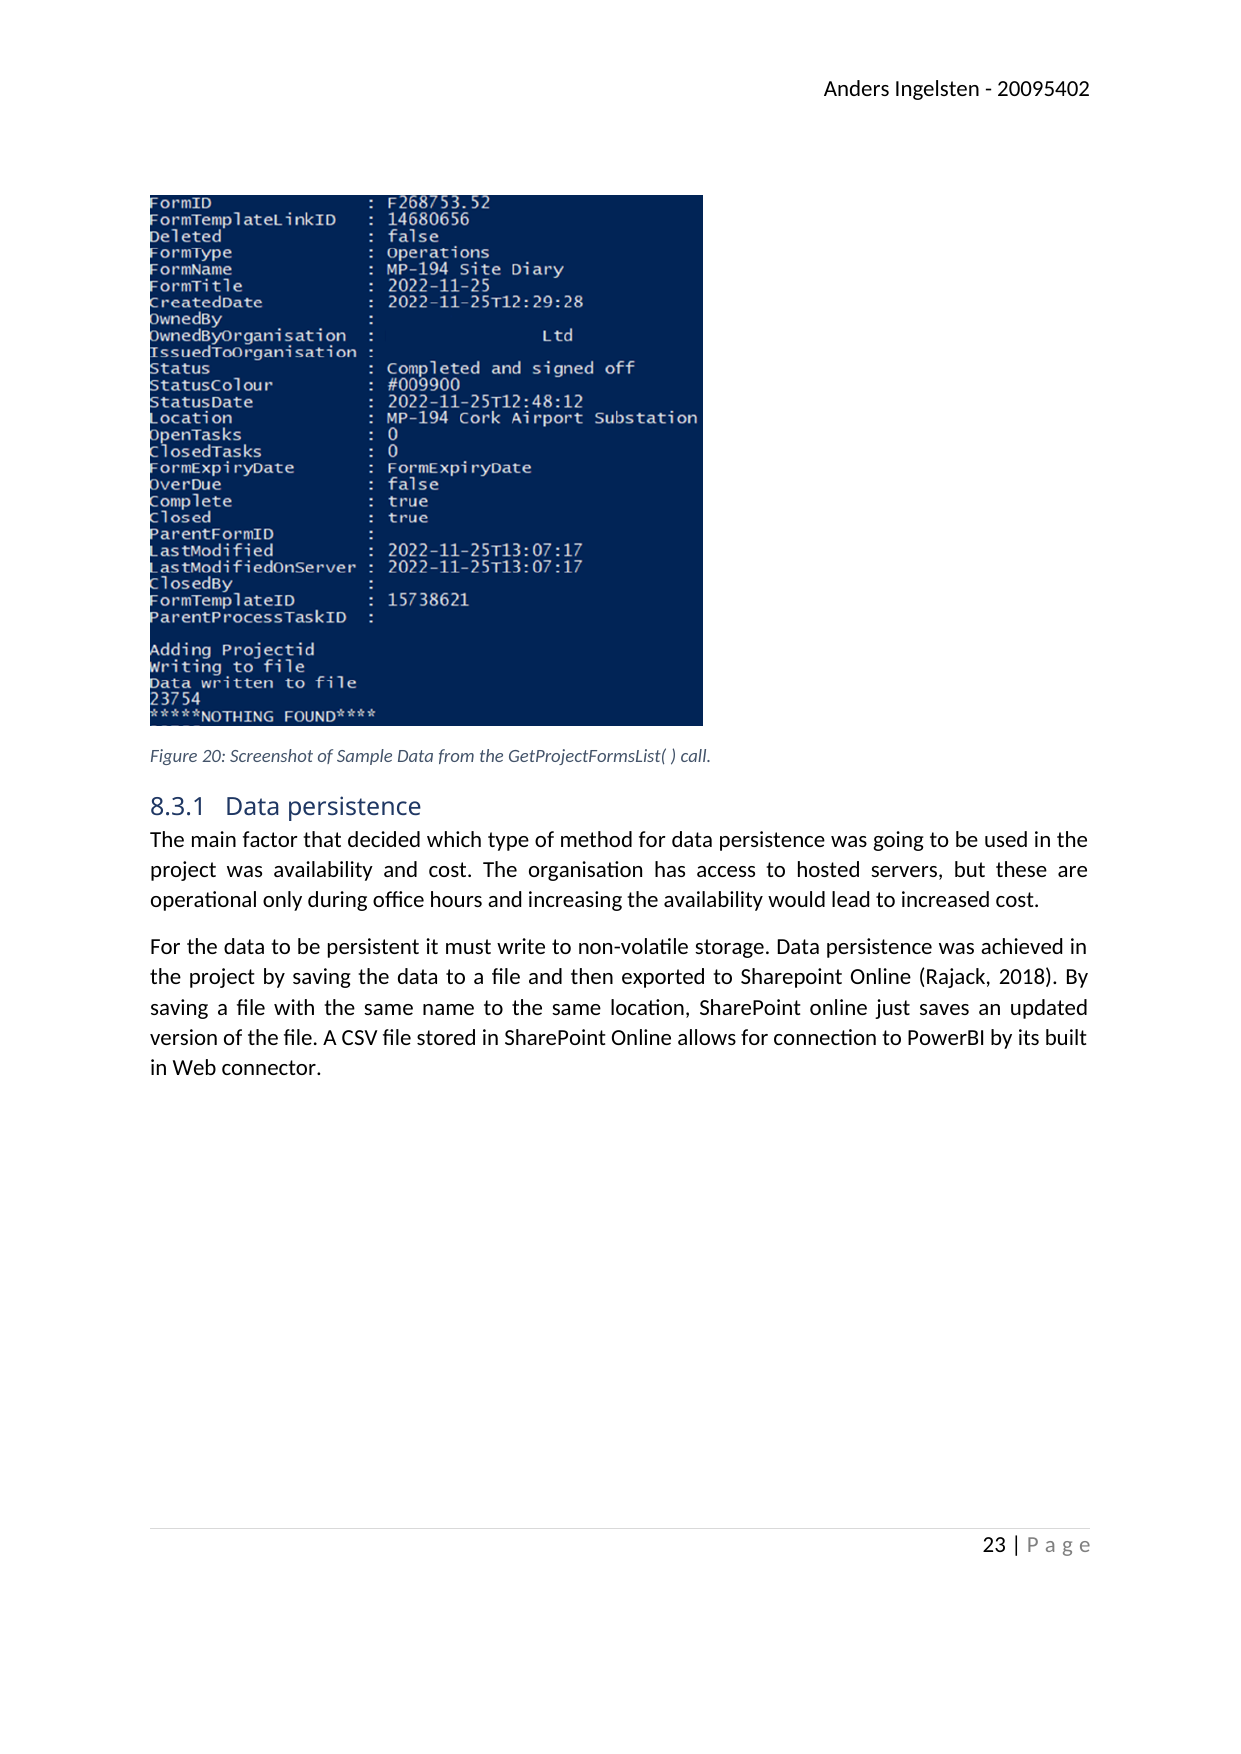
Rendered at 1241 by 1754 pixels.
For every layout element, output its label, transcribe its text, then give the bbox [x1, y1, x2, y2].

text For the data to be persistent it must write to non-volatile storage. Data persistence was achieved in the project by saving the data to a file and then exported to Sharepoint Online (Rajack, 2018). By saving a file with the same name to the same location, SharePoint online just saves an updated version of the file. A CSV file stored in SharePoint Online allows for connection to PowerBI by its built in Web connector. [150, 932, 1090, 1081]
text Figure 20: Screenshot of Sample Data from the GetProjectFormsList( ) call. [150, 744, 1090, 767]
text The main factor that decided which type of method for data persistence was going to be used in the project was availability and cost. The organisation has access to hosted servers, but these are operational only during office hours and increasing the availability would lead to increased cost. [150, 825, 1090, 913]
picture [150, 195, 703, 726]
subtitle Data persistence [150, 788, 1090, 822]
